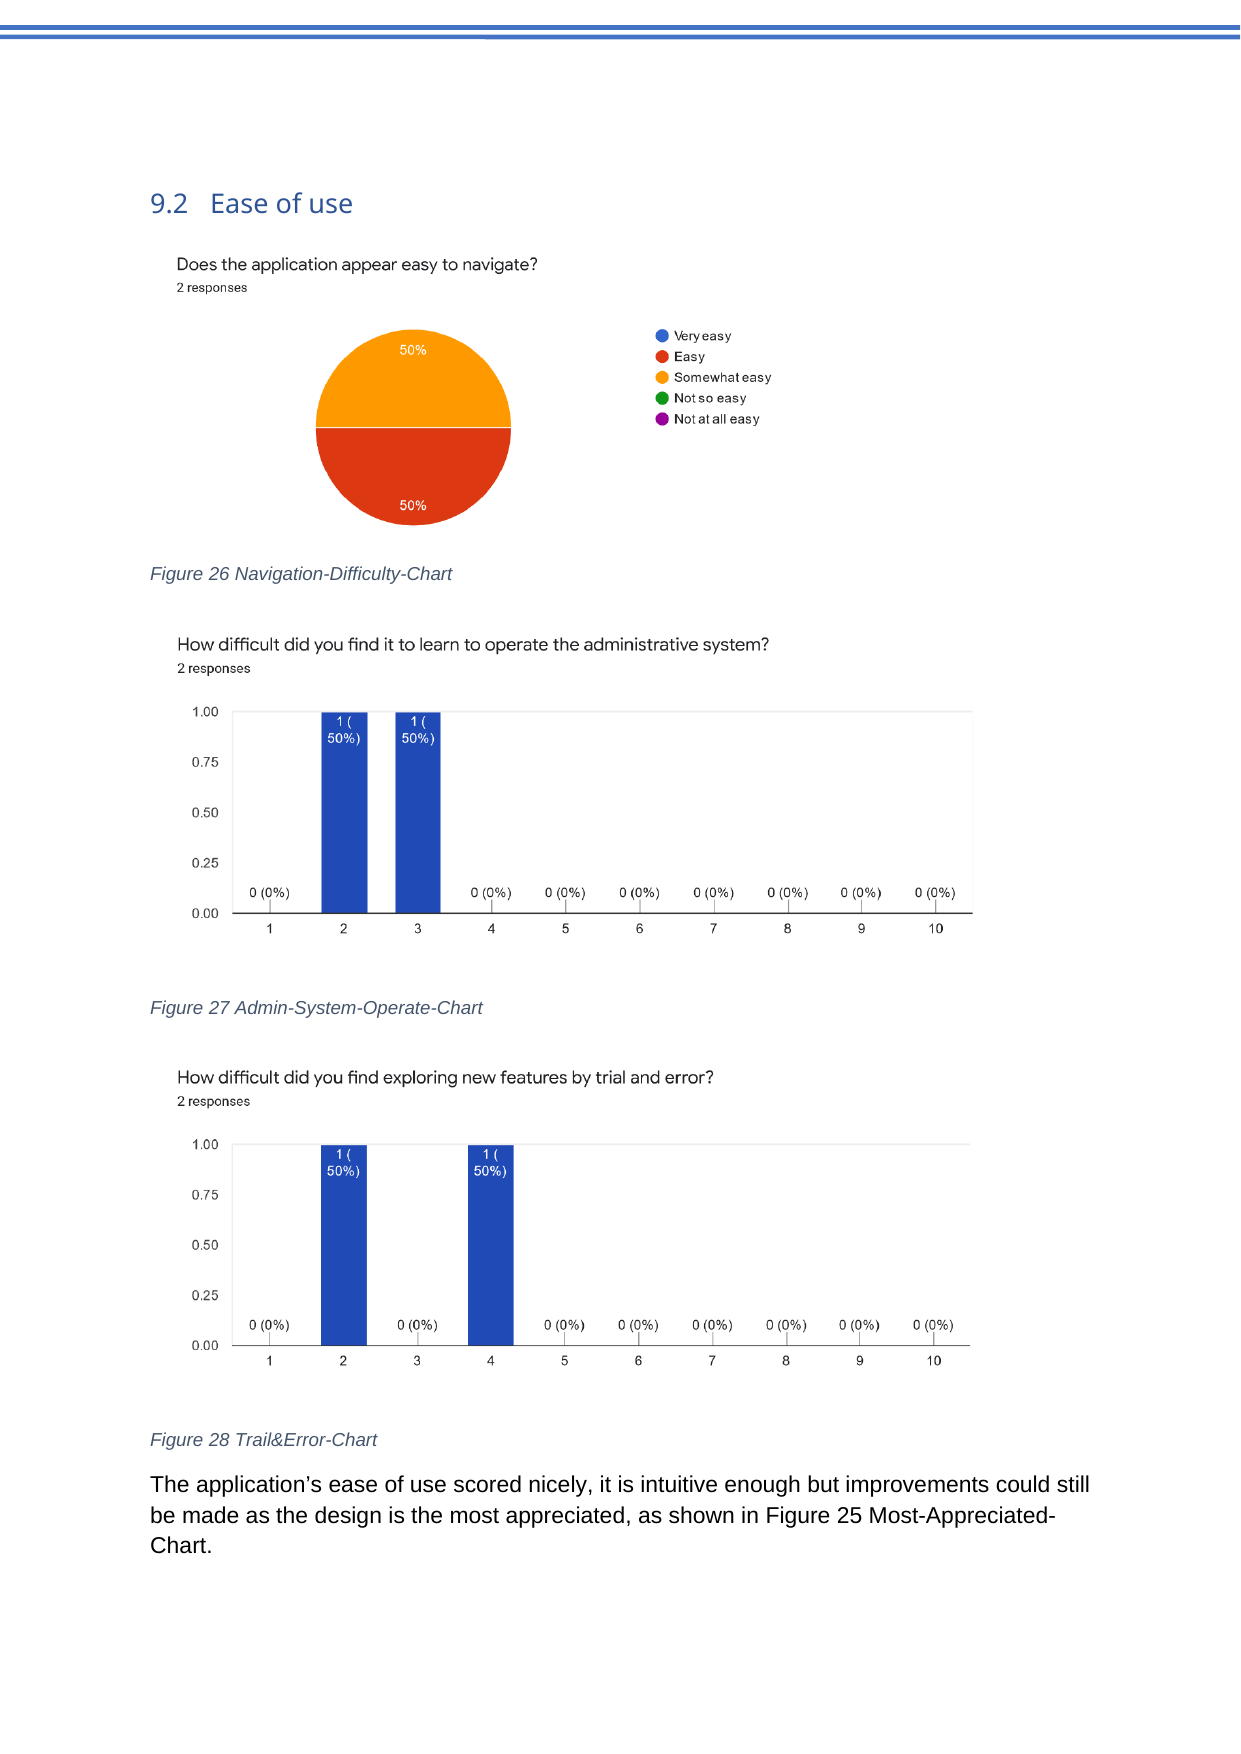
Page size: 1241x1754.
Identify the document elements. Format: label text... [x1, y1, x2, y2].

text Figure 28 Trail&Error-Chart [150, 1429, 1090, 1451]
text The application’s ease of use scored nicely, it is intuitive enough but improvements could still be made as the design is the most appreciated, as shown in Figure 25 Most-Appreciated-Chart. [150, 1471, 1090, 1558]
text Figure 27 Admin-System-Operate-Chart [150, 997, 1090, 1018]
text Figure 26 Navigation-Difficulty-Chart [150, 563, 1090, 584]
picture [150, 226, 949, 563]
picture [150, 1039, 971, 1429]
picture [150, 605, 973, 997]
subtitle Ease of use [150, 184, 1090, 221]
